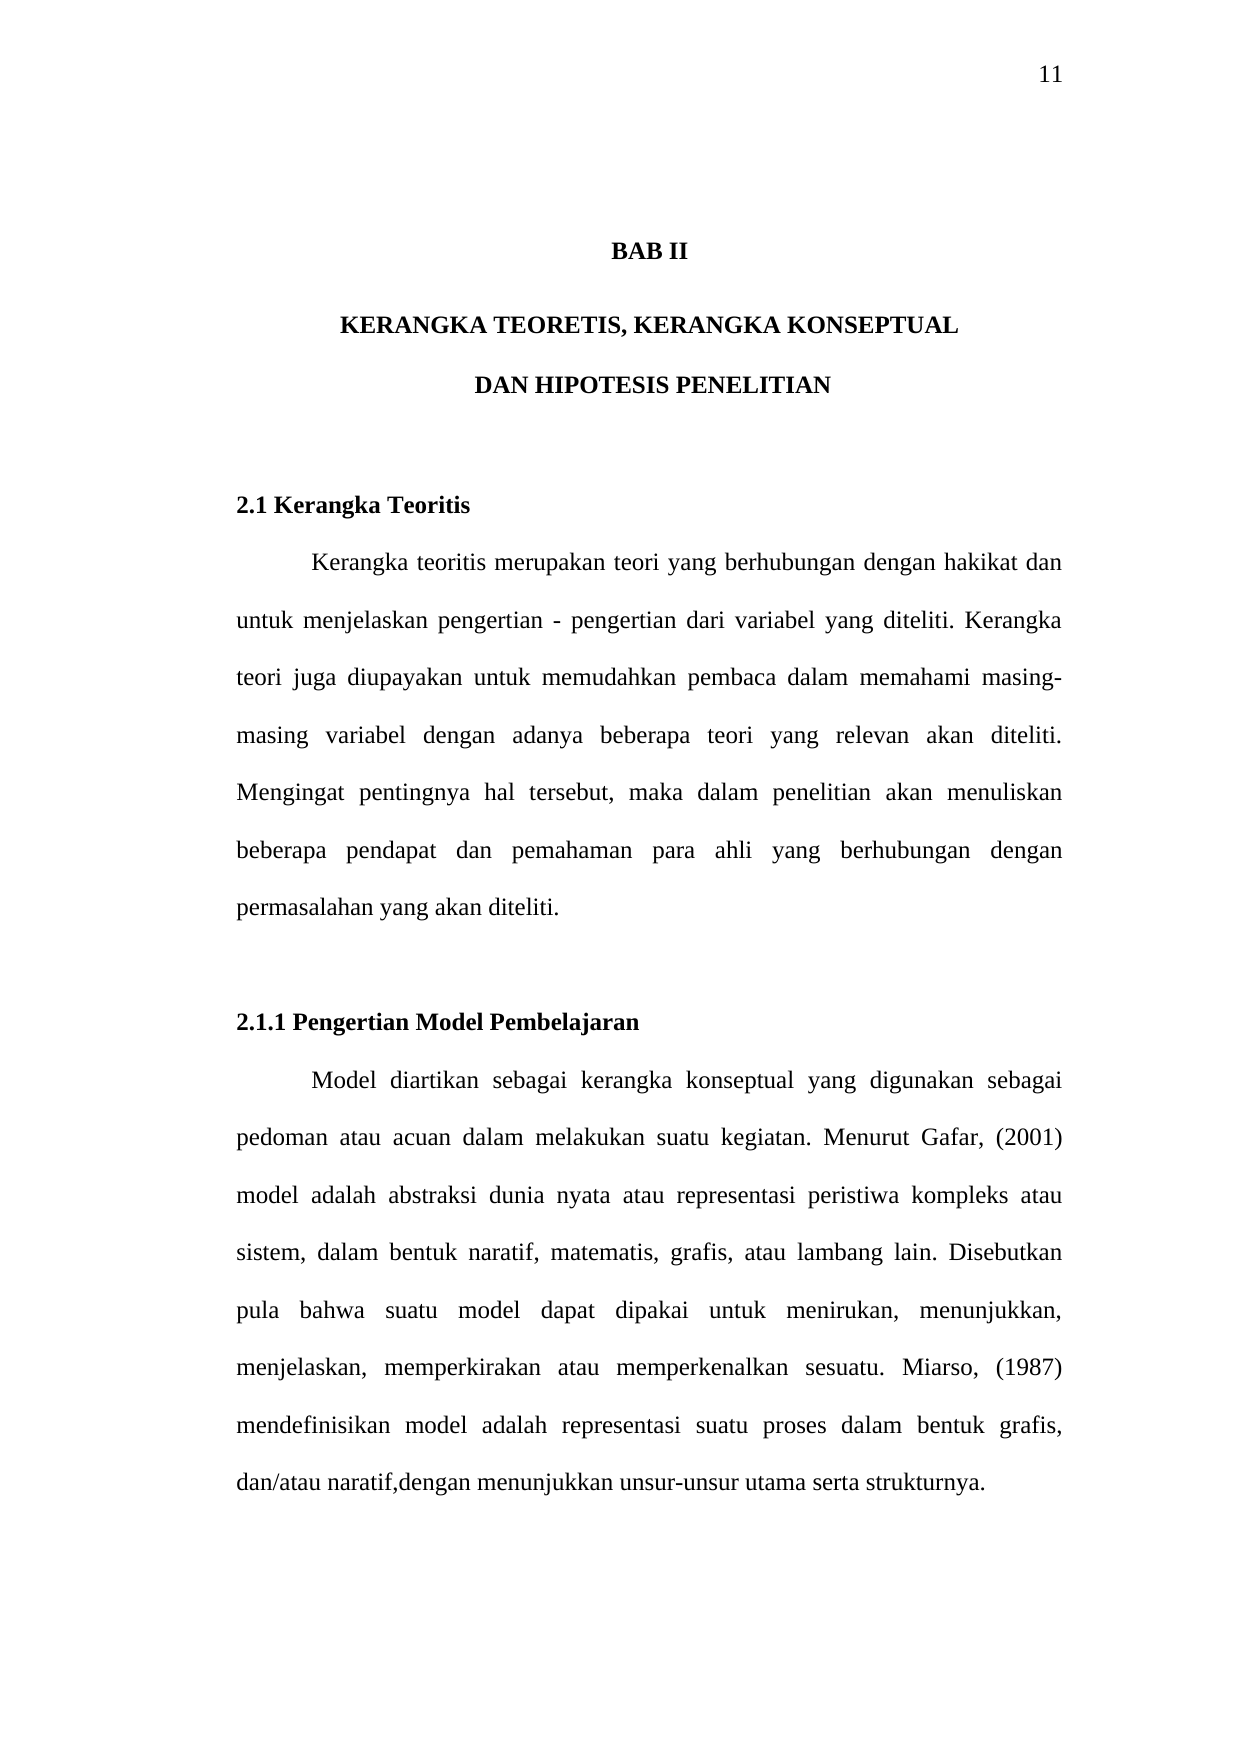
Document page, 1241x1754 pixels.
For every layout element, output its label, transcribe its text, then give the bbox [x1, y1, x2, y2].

text BAB II [236, 236, 1063, 265]
text Kerangka teoritis merupakan teori yang berhubungan dengan hakikat dan untuk menjelaskan pengertian - pengertian dari variabel yang diteliti. Kerangka teori juga diupayakan untuk memudahkan pembaca dalam memahami masing-masing variabel dengan adanya beberapa teori yang relevan akan diteliti. Mengingat pentingnya hal tersebut, maka dalam penelitian akan menuliskan beberapa pendapat dan pemahaman para ahli yang berhubungan dengan permasalahan yang akan diteliti. [236, 547, 1063, 921]
text KERANGKA TEORETIS, KERANGKA KONSEPTUAL [236, 310, 1063, 339]
text Model diartikan sebagai kerangka konseptual yang digunakan sebagai pedoman atau acuan dalam melakukan suatu kegiatan. Menurut Gafar, (2001) model adalah abstraksi dunia nyata atau representasi peristiwa kompleks atau sistem, dalam bentuk naratif, matematis, grafis, atau lambang lain. Disebutkan pula bahwa suatu model dapat dipakai untuk menirukan, menunjukkan, menjelaskan, memperkirakan atau memperkenalkan sesuatu. Miarso, (1987) mendefinisikan model adalah representasi suatu proses dalam bentuk grafis, dan/atau naratif,dengan menunjukkan unsur-unsur utama serta strukturnya. [236, 1065, 1063, 1496]
text DAN HIPOTESIS PENELITIAN [236, 370, 1063, 399]
text 2.1.1 Pengertian Model Pembelajaran [236, 1007, 1063, 1036]
text 2.1 Kerangka Teoritis [236, 490, 1063, 518]
